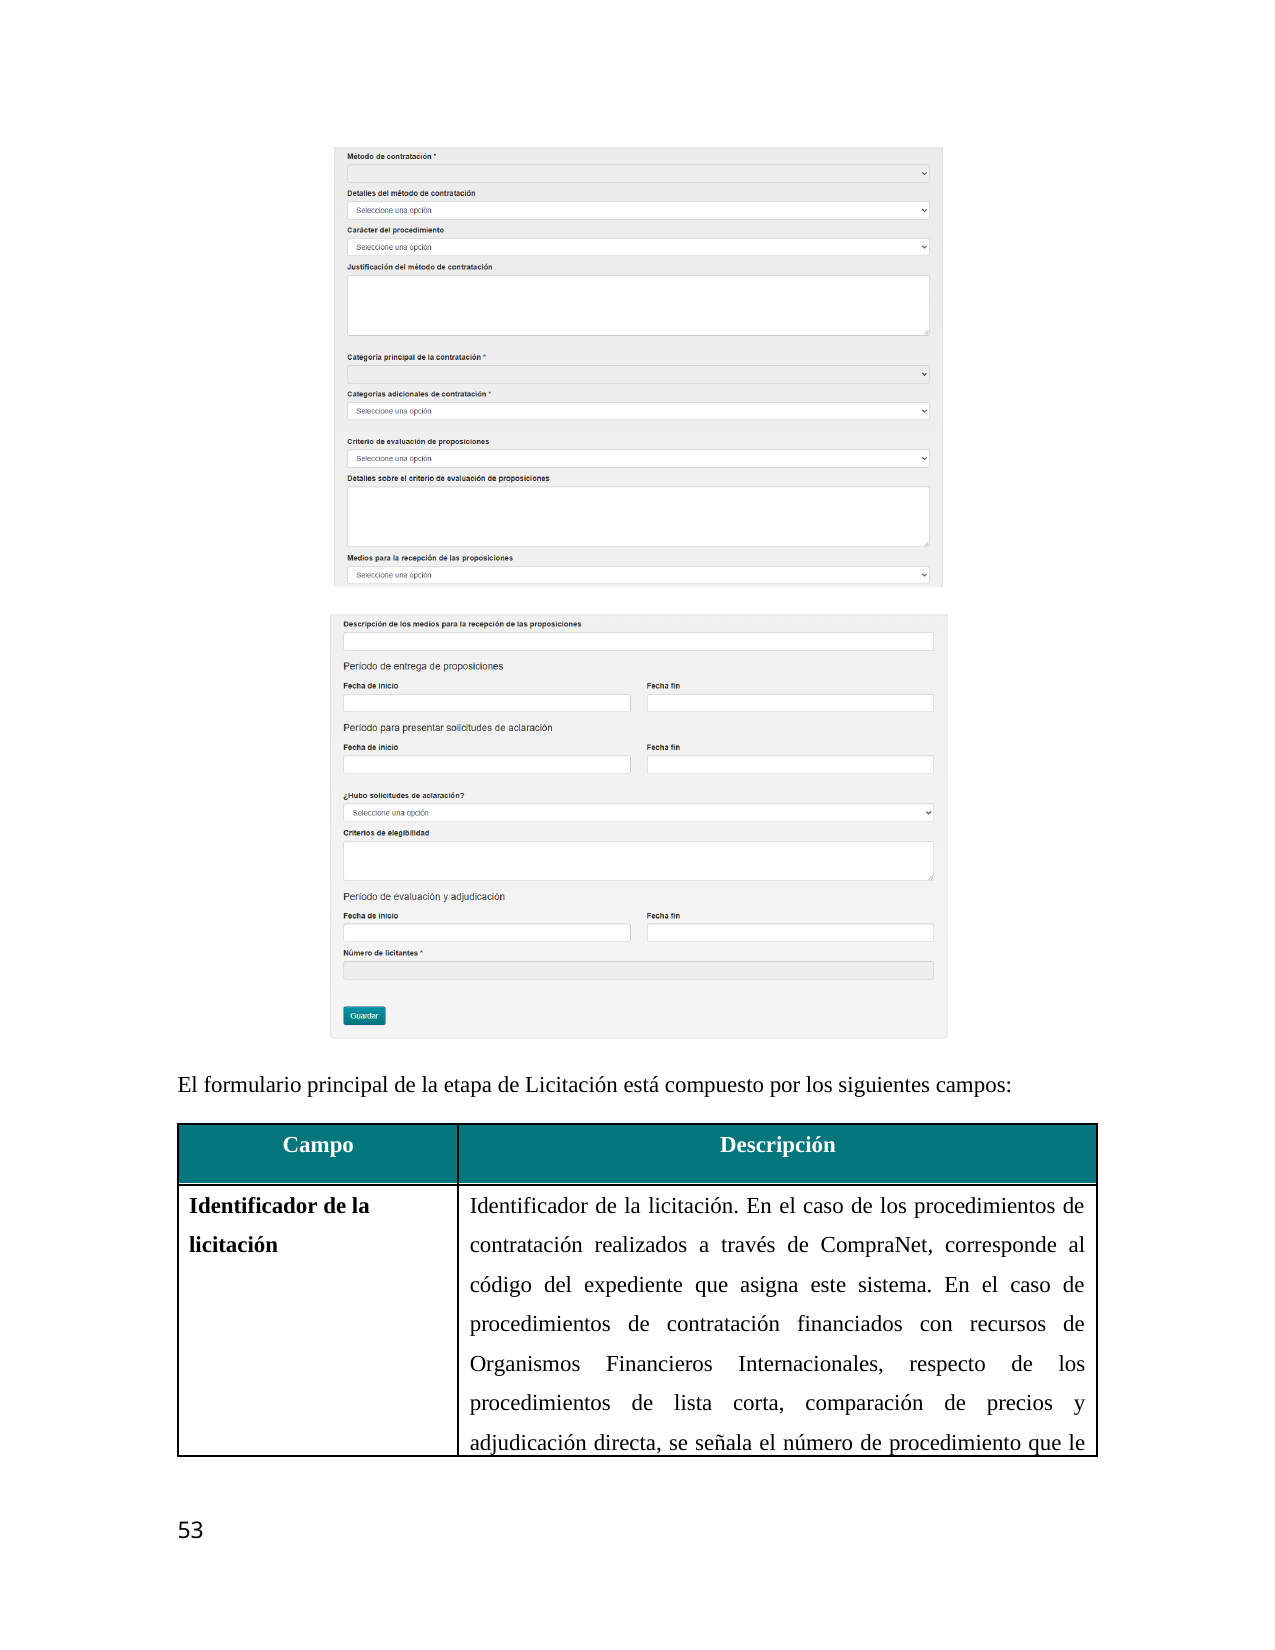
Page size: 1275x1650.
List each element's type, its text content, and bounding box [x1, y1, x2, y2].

table_header Descripción [459, 1125, 1096, 1183]
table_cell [459, 1186, 1096, 1455]
text El formulario principal de la etapa de Licitación está compuesto por los siguientes campos: [177, 1071, 1098, 1097]
picture [325, 614, 950, 1043]
table_header Campo [179, 1125, 457, 1183]
picture [330, 147, 946, 587]
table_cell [179, 1186, 457, 1455]
